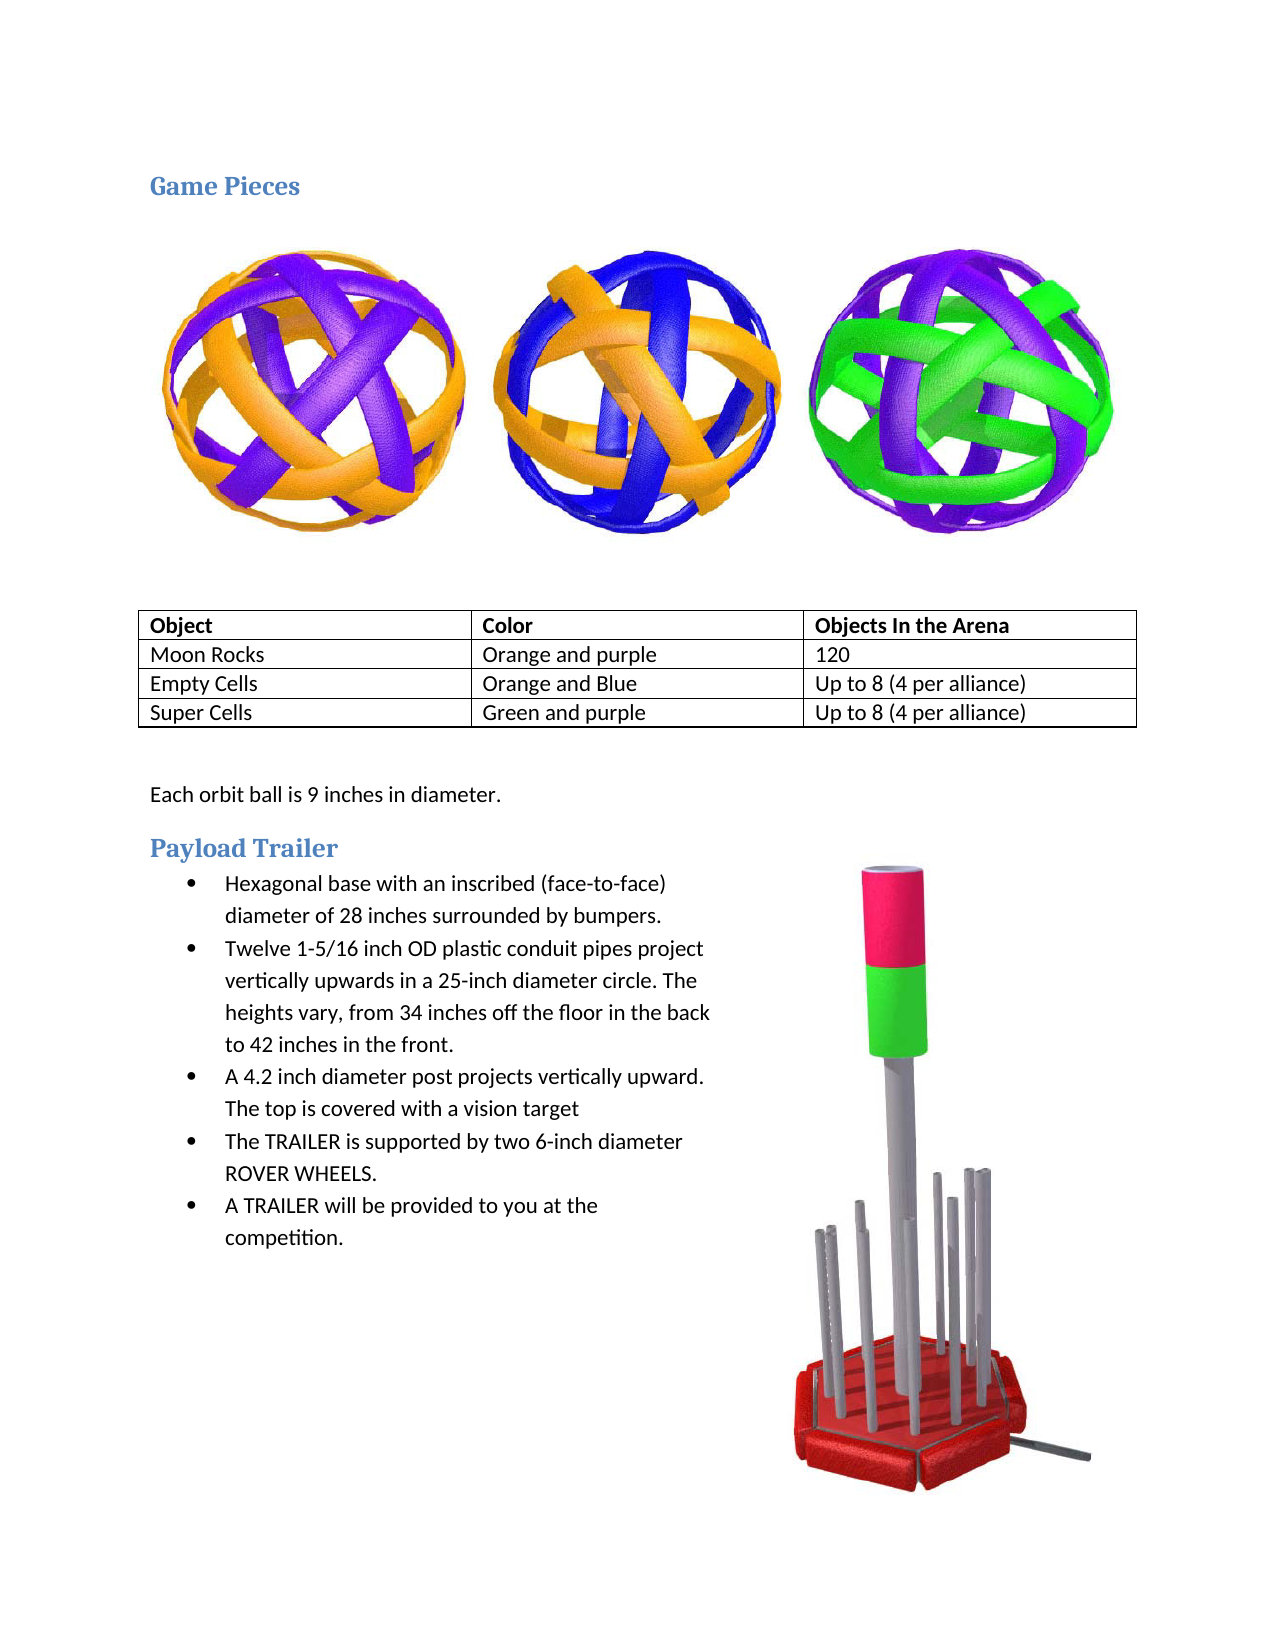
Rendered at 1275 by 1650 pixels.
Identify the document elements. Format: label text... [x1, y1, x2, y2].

table_cell Empty Cells [139, 669, 471, 697]
table_header Objects In the Arena [804, 611, 1136, 639]
list The TRAILER is supported by two 6-inch diameter ROVER WHEELS. [187, 1127, 730, 1187]
table_header Color [472, 611, 803, 639]
list A TRAILER will be provided to you at the competition. [187, 1191, 730, 1251]
table_cell Super Cells [139, 699, 471, 726]
table_cell Moon Rocks [139, 640, 471, 668]
table_header Object [139, 611, 471, 639]
subtitle Payload Trailer [150, 833, 1125, 865]
text Each orbit ball is 9 inches in diameter. [150, 781, 1125, 808]
table_cell 120 [804, 640, 1136, 668]
list Twelve 1-5/16 inch OD plastic conduit pipes project vertically upwards in a 25-inch diameter circle. The heights vary, from 34 inches off the floor in the back to 42 inches in the front. [187, 934, 730, 1058]
table_cell Up to 8 (4 per alliance) [804, 699, 1136, 726]
table_cell Up to 8 (4 per alliance) [804, 669, 1136, 697]
list Hexagonal base with an inscribed (face-to-face) diameter of 28 inches surrounded by bumpers. [187, 869, 730, 929]
table_cell Orange and Blue [472, 669, 803, 697]
table_cell Green and purple [472, 699, 803, 726]
list A 4.2 inch diameter post projects vertically upward. The top is covered with a vision target [187, 1062, 730, 1123]
table_cell Orange and purple [472, 640, 803, 668]
subtitle Game Pieces [150, 171, 1125, 202]
